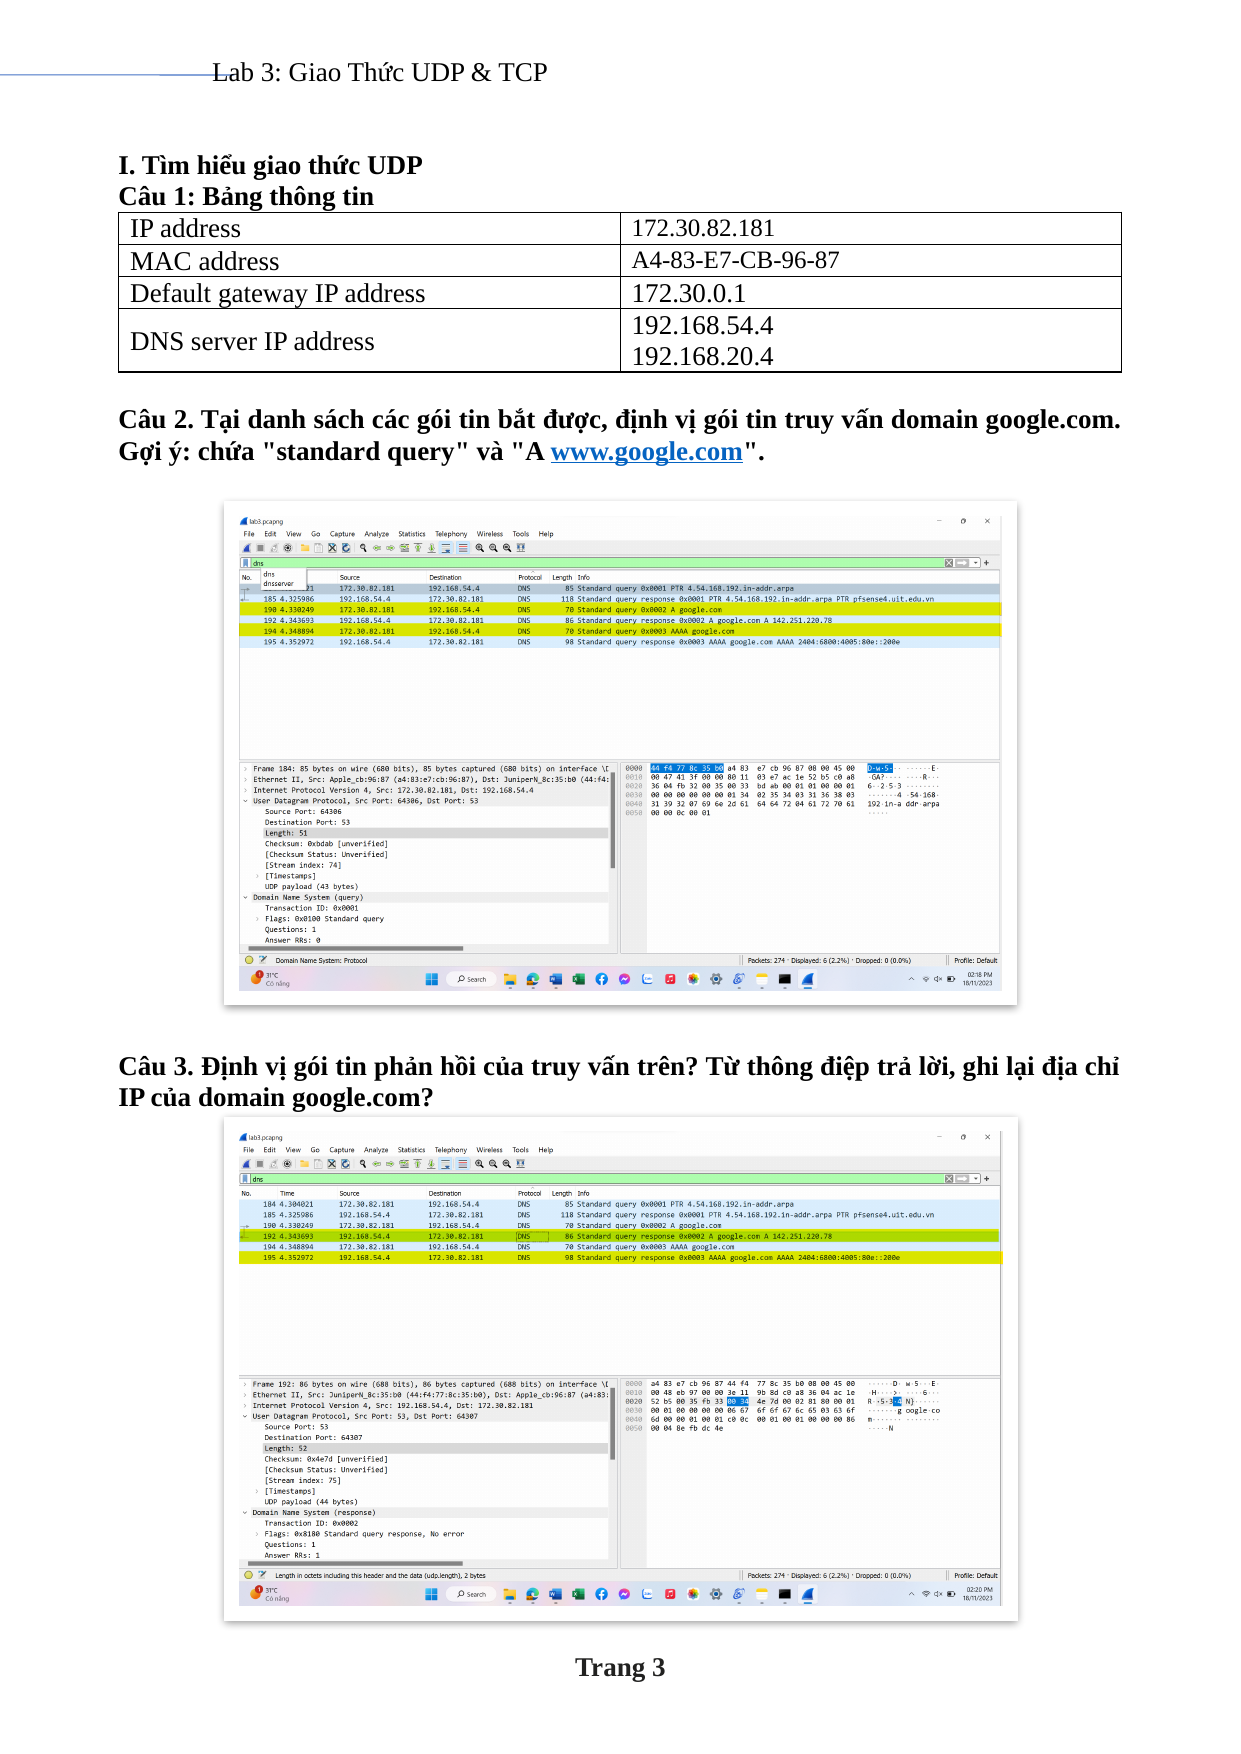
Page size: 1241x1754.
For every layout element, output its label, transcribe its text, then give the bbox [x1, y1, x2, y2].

table_cell 192.168.54.4 192.168.20.4 [621, 309, 1121, 371]
table_cell Default gateway IP address [119, 277, 620, 308]
picture [239, 1131, 1003, 1606]
table_cell DNS server IP address [119, 309, 620, 371]
table_header IP address [119, 213, 620, 244]
table_cell A4-83-E7-CB-96-87 [621, 245, 1121, 276]
text Câu 2. Tại danh sách các gói tin bắt được, định vị gói tin truy vấn domain google.com. Gợi ý: chứa "standard query" và "A www.google.com". [118, 404, 1122, 466]
text I. Tìm hiểu giao thức UDP [118, 149, 1122, 180]
table_cell MAC address [119, 245, 620, 276]
text Câu 1: Bảng thông tin [118, 180, 1122, 212]
table_cell 172.30.0.1 [621, 277, 1121, 308]
text Câu 3. Định vị gói tin phản hồi của truy vấn trên? Từ thông điệp trả lời, ghi lại địa chỉ IP của domain google.com? [118, 1050, 1122, 1112]
table_header 172.30.82.181 [621, 213, 1121, 244]
picture [239, 516, 1002, 991]
